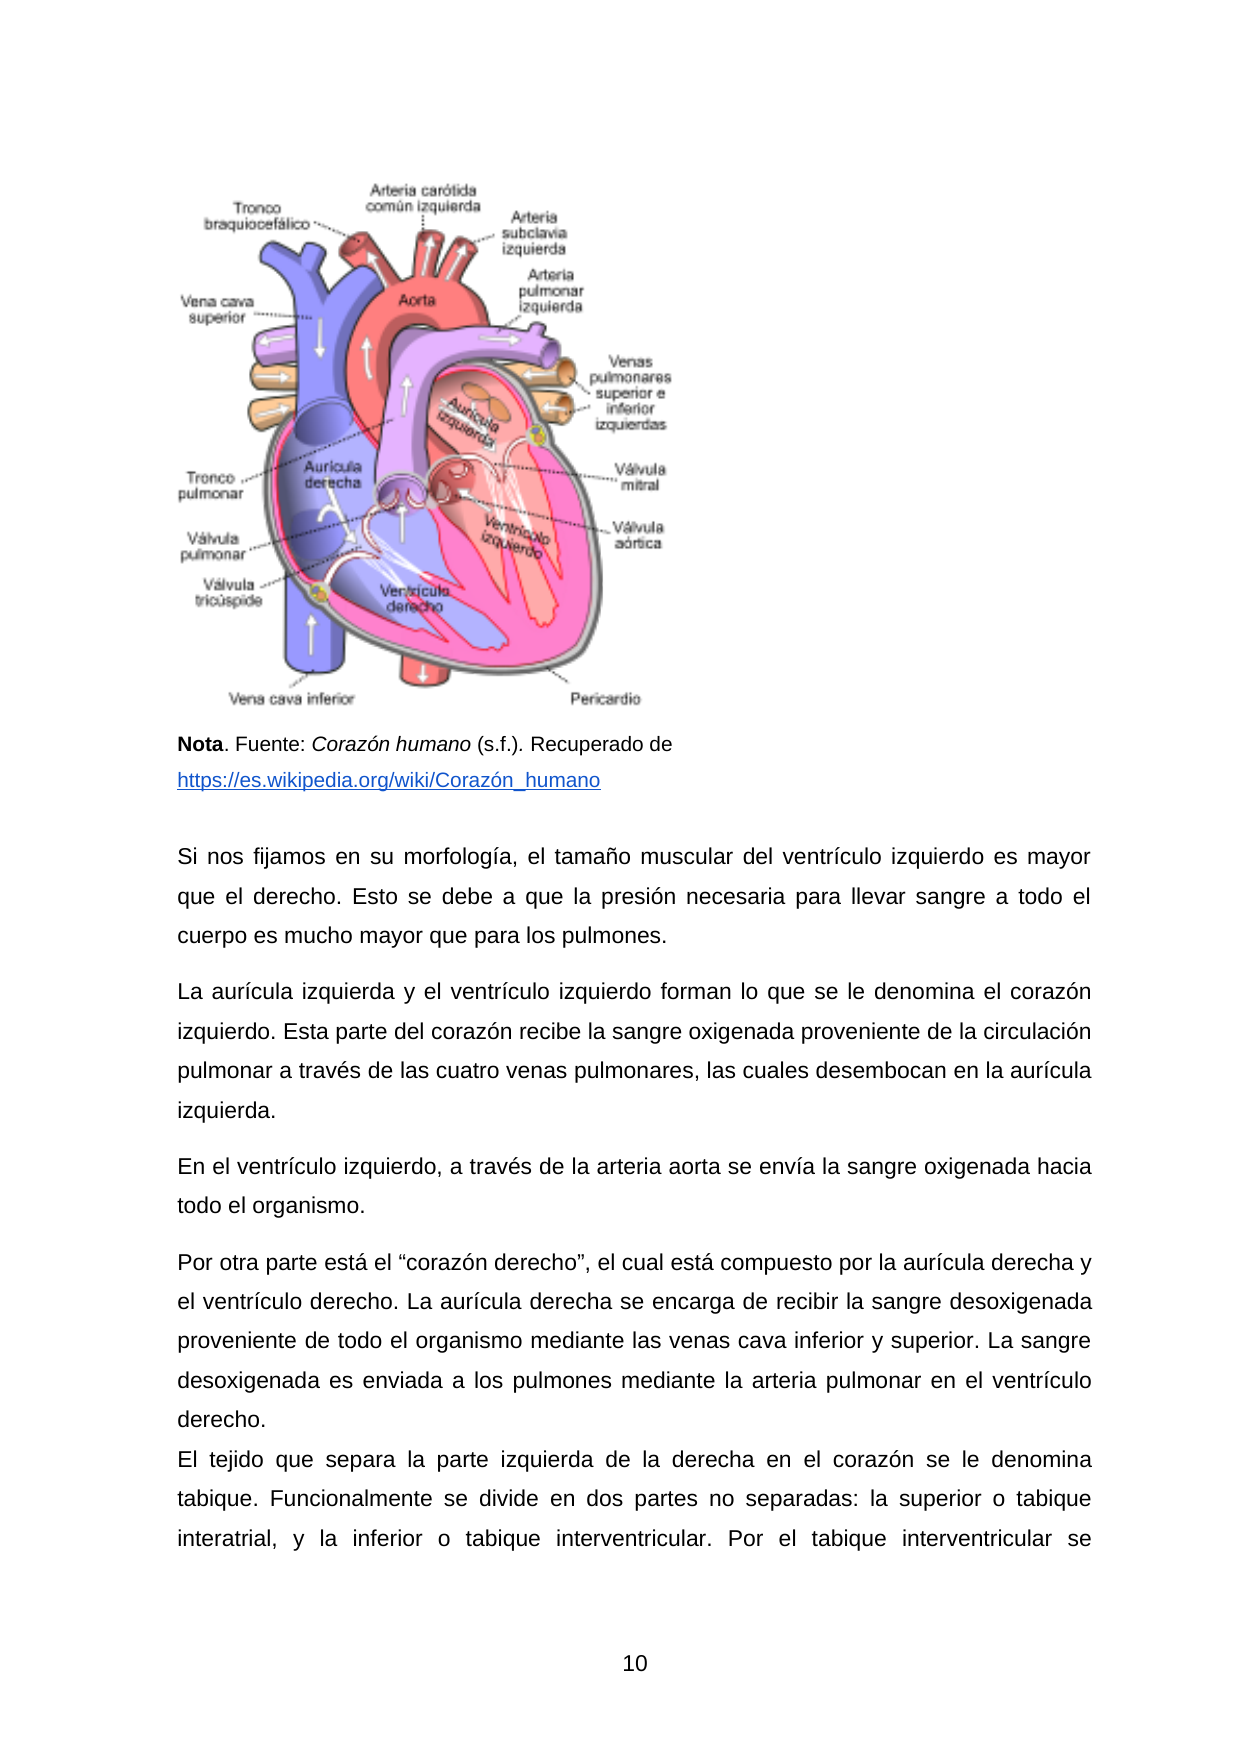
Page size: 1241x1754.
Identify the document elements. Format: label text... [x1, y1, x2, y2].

text Nota. Fuente: Corazón humano (s.f.). Recuperado de https://es.wikipedia.org/wiki/Corazón_humano [177, 732, 1093, 792]
text La aurícula izquierda y el ventrículo izquierdo forman lo que se le denomina el corazón izquierdo. Esta parte del corazón recibe la sangre oxigenada proveniente de la circulación pulmonar a través de las cuatro venas pulmonares, las cuales desembocan en la aurícula izquierda. [177, 978, 1093, 1123]
text En el ventrículo izquierdo, a través de la arteria aorta se envía la sangre oxigenada hacia todo el organismo. [177, 1153, 1093, 1219]
text Por otra parte está el “corazón derecho”, el cual está compuesto por la aurícula derecha y el ventrículo derecho. La aurícula derecha se encarga de recibir la sangre desoxigenada proveniente de todo el organismo mediante las venas cava inferior y superior. La sangre desoxigenada es enviada a los pulmones mediante la arteria pulmonar en el ventrículo derecho. [177, 1248, 1093, 1433]
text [177, 1446, 1093, 1551]
picture [177, 177, 684, 720]
text Si nos fijamos en su morfología, el tamaño muscular del ventrículo izquierdo es mayor que el derecho. Esto se debe a que la presión necesaria para llevar sangre a todo el cuerpo es mucho mayor que para los pulmones. [177, 843, 1093, 948]
